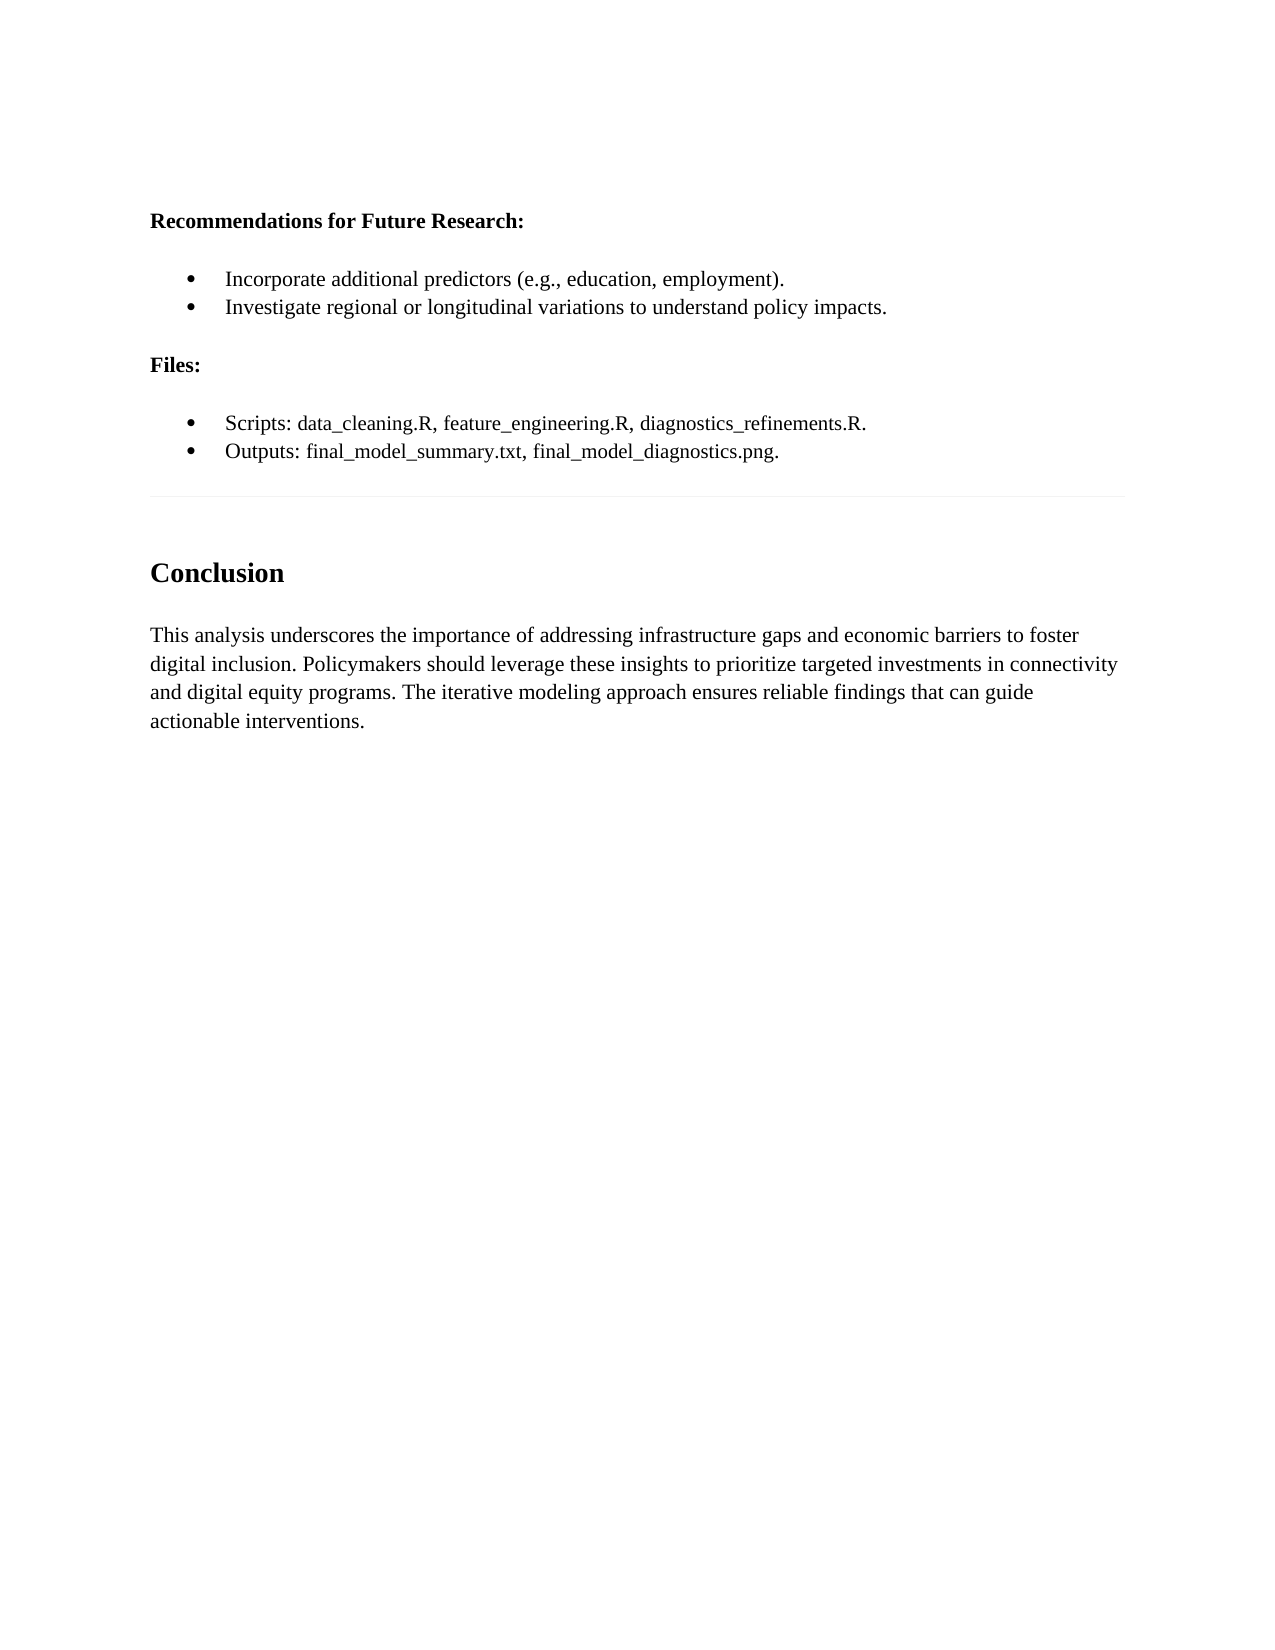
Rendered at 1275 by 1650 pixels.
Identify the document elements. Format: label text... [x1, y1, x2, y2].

list Outputs: final_model_summary.txt, final_model_diagnostics.png. [187, 438, 1125, 464]
list Scripts: data_cleaning.R, feature_engineering.R, diagnostics_refinements.R. [187, 410, 1125, 435]
list Incorporate additional predictors (e.g., education, employment). [187, 266, 1125, 291]
text Files: [150, 352, 1125, 377]
text Conclusion [150, 556, 1125, 588]
text This analysis underscores the importance of addressing infrastructure gaps and economic barriers to foster digital inclusion. Policymakers should leverage these insights to prioritize targeted investments in connectivity and digital equity programs. The iterative modeling approach ensures reliable findings that can guide actionable interventions. [150, 622, 1125, 733]
text Recommendations for Future Research: [150, 208, 1125, 233]
list Investigate regional or longitudinal variations to understand policy impacts. [187, 294, 1125, 319]
